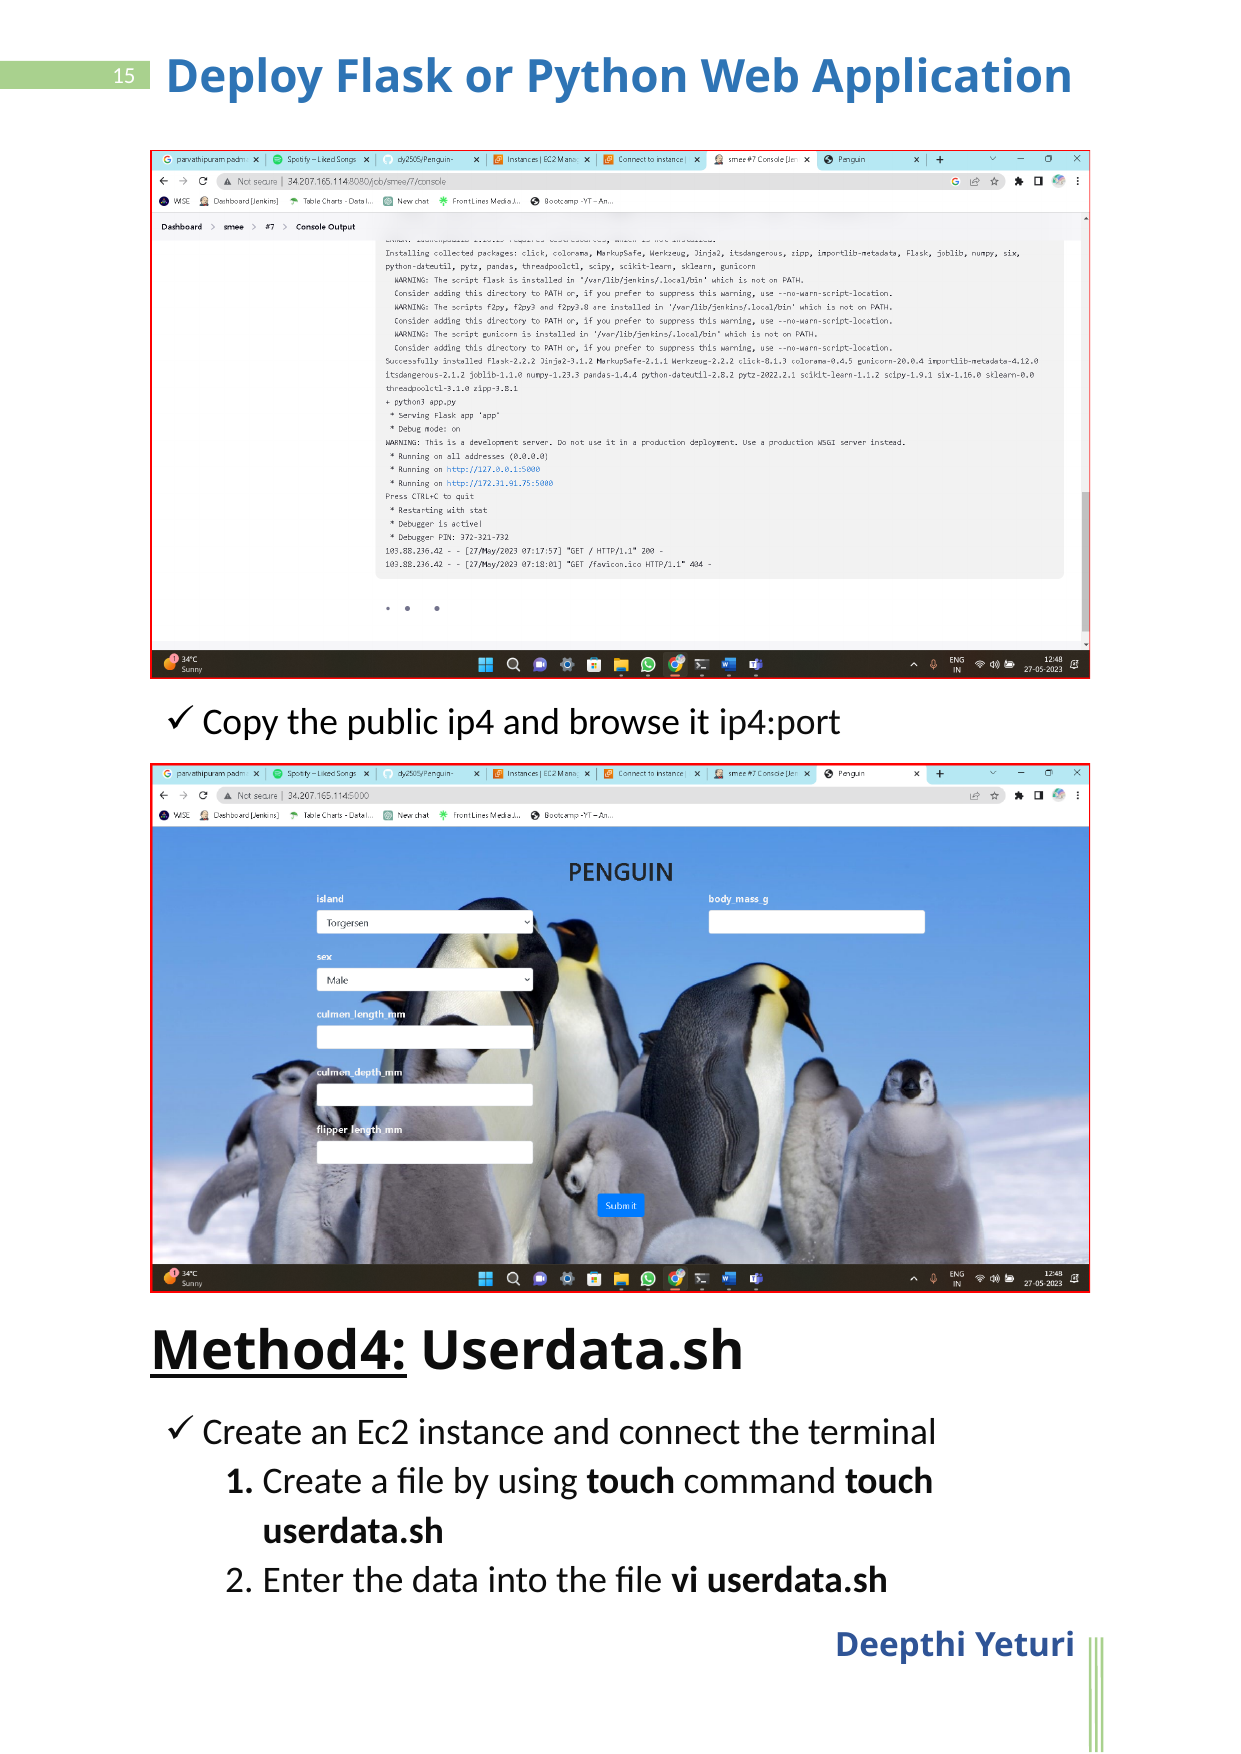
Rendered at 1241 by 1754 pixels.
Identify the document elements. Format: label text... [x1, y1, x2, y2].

list Enter the data into the file vi userdata.sh [225, 1556, 1090, 1602]
list Create an Ec2 instance and connect the terminal [165, 1408, 1090, 1454]
picture [150, 150, 1091, 679]
list Create a file by using touch command touch userdata.sh [225, 1457, 1090, 1553]
text Method4: Userdata.sh [150, 1312, 1090, 1385]
picture [150, 763, 1091, 1293]
list Copy the public ip4 and browse it ip4:port [165, 698, 1090, 743]
